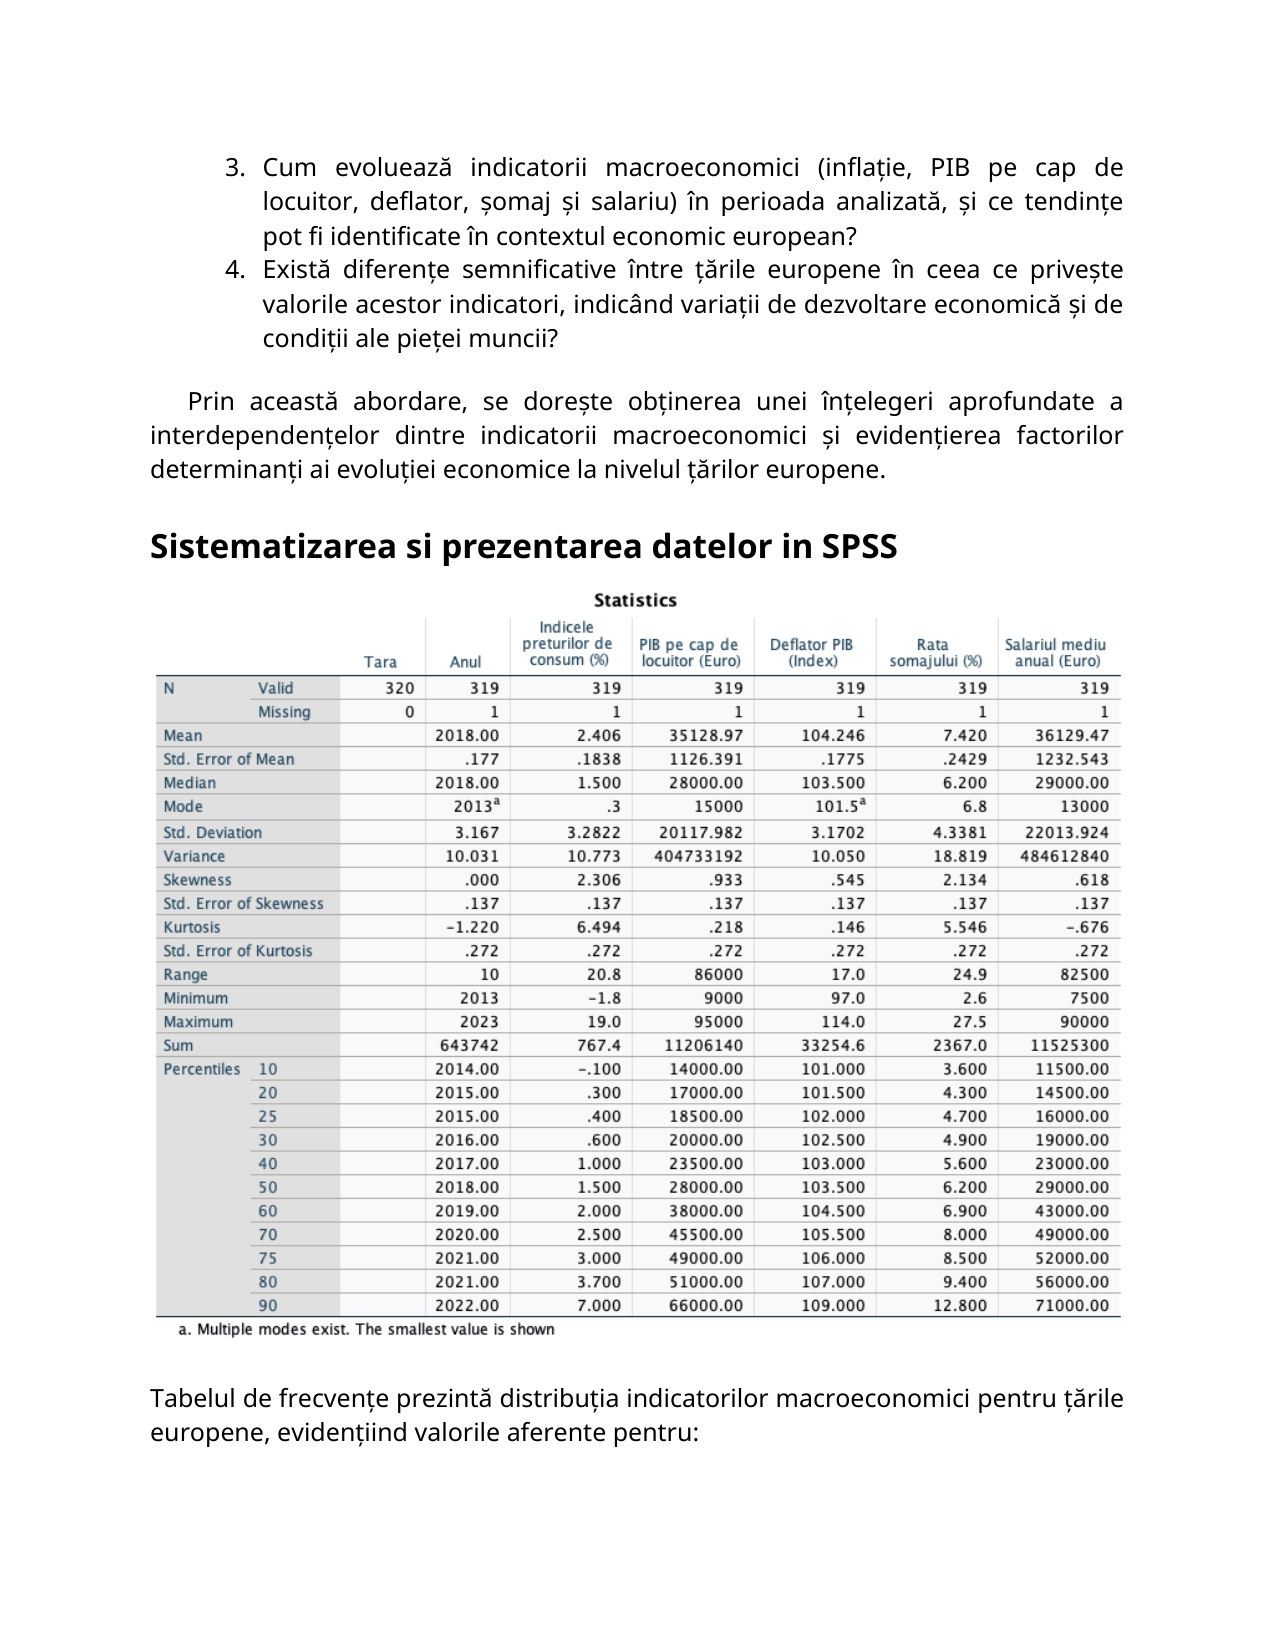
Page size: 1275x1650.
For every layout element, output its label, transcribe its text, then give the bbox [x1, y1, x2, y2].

subtitle Sistematizarea si prezentarea datelor in SPSS [150, 523, 1125, 569]
picture [150, 583, 1125, 1346]
text Prin această abordare, se dorește obținerea unei înțelegeri aprofundate a interdependențelor dintre indicatorii macroeconomici și evidențierea factorilor determinanți ai evoluției economice la nivelul țărilor europene. [150, 383, 1125, 486]
list Există diferențe semnificative între țările europene în ceea ce privește valorile acestor indicatori, indicând variații de dezvoltare economică și de condiții ale pieței muncii? [225, 252, 1125, 354]
text Tabelul de frecvențe prezintă distribuția indicatorilor macroeconomici pentru țările europene, evidențiind valorile aferente pentru: [150, 1380, 1125, 1448]
list Cum evoluează indicatorii macroeconomici (inflație, PIB pe cap de locuitor, deflator, șomaj și salariu) în perioada analizată, și ce tendințe pot fi identificate în contextul economic european? [225, 150, 1125, 252]
